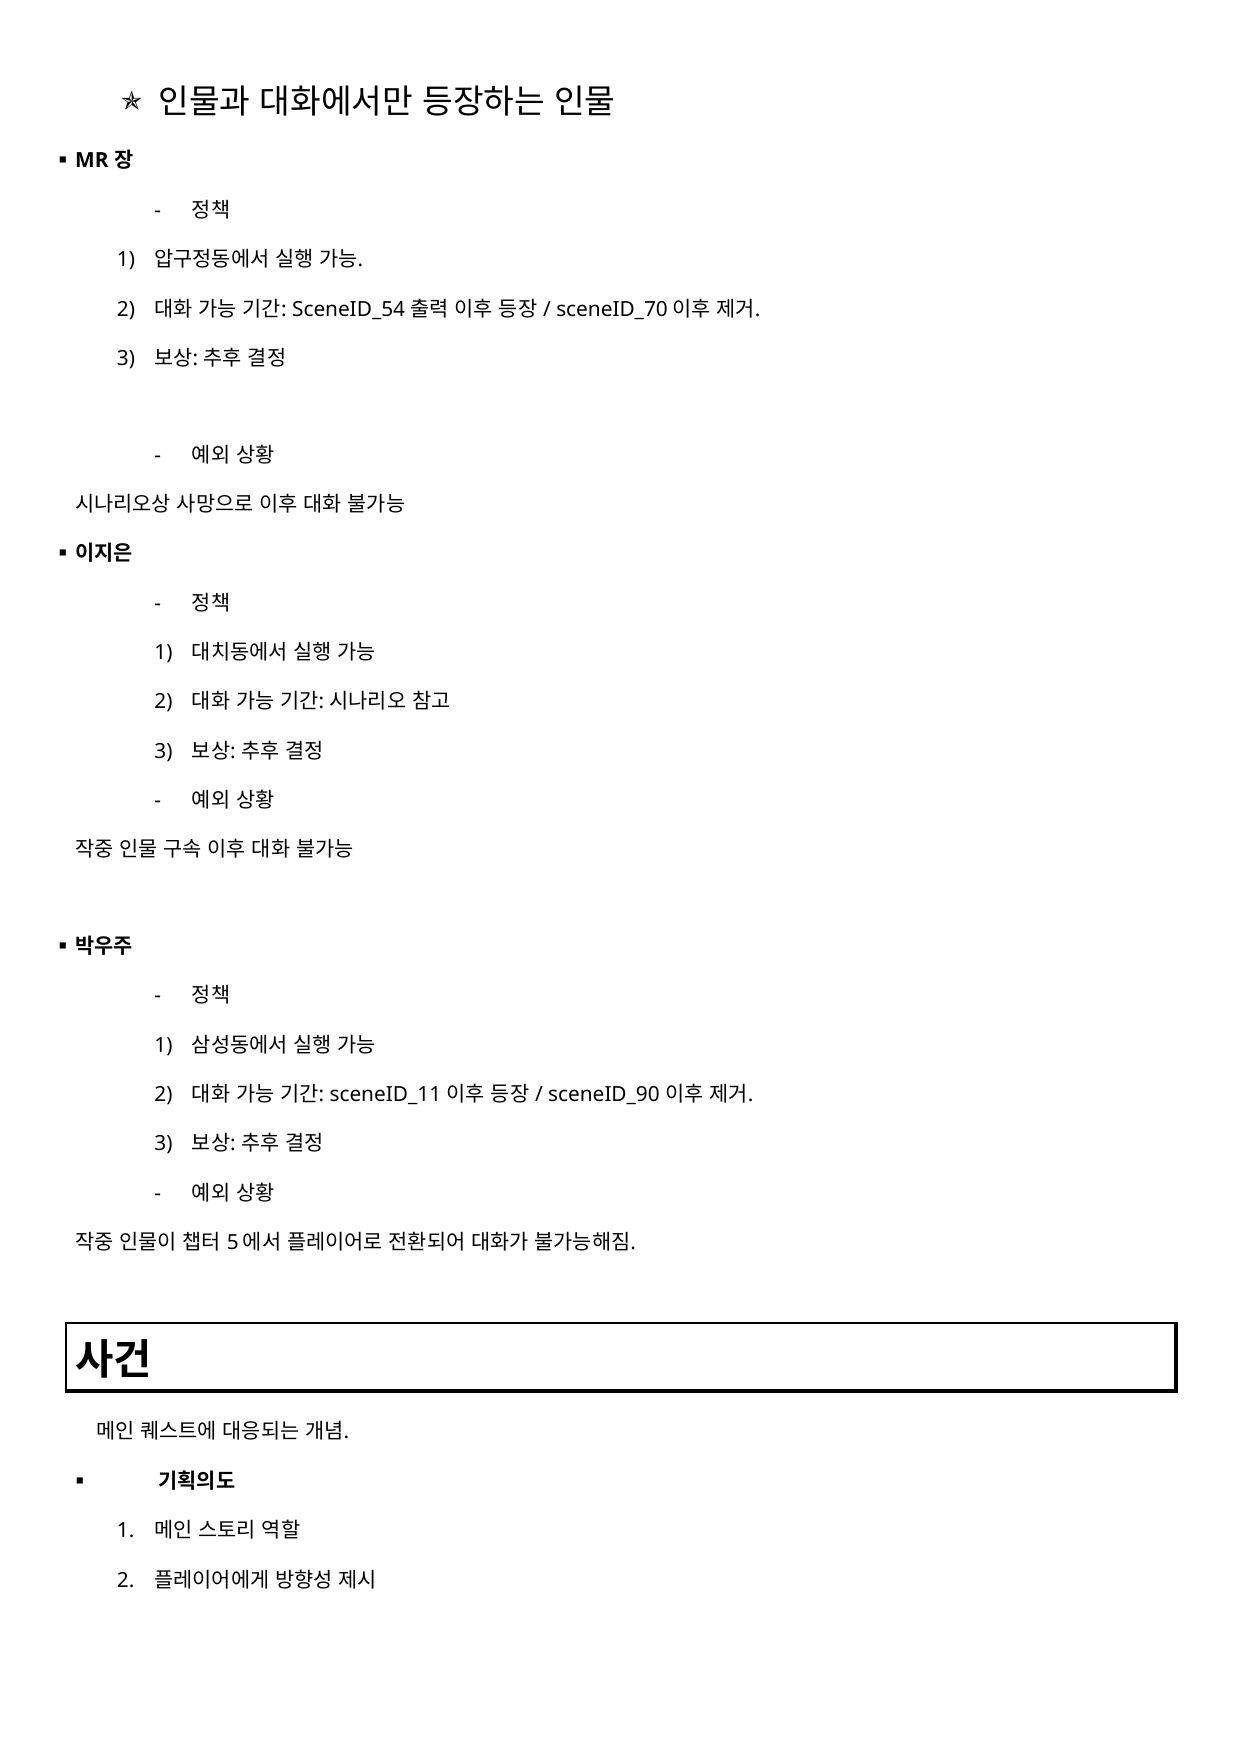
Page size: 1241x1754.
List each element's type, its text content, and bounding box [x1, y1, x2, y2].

list 플레이어에게 방향성 제시 [117, 1563, 1165, 1593]
list 보상: 추후 결정 [117, 341, 1165, 372]
list 예외 상황 [154, 783, 1165, 814]
text 인물과 대화에서만 등장하는 인물 [117, 75, 1165, 123]
text 박우주 [58, 929, 1165, 959]
text MR 장 [58, 144, 1165, 174]
list 대화 가능 기간: SceneID_54 출력 이후 등장 / sceneID_70이후 제거. [117, 292, 1165, 322]
list 보상: 추후 결정 [154, 1127, 1165, 1157]
text 사건 [67, 1324, 1174, 1389]
text 메인 퀘스트에 대응되는 개념. [75, 1415, 1165, 1445]
text 작중 인물이 챕터 5에서 플레이어로 전환되어 대화가 불가능해짐. [75, 1225, 1165, 1256]
list 예외 상황 [154, 1176, 1165, 1206]
list 정책 [154, 978, 1165, 1009]
list 보상: 추후 결정 [154, 734, 1165, 764]
list 삼성동에서 실행 가능 [154, 1028, 1165, 1058]
text 작중 인물 구속 이후 대화 불가능 [75, 833, 1165, 863]
list 대치동에서 실행 가능 [154, 635, 1165, 666]
list 대화 가능 기간: 시나리오 참고 [154, 684, 1165, 715]
list 메인 스토리 역할 [117, 1513, 1165, 1544]
text 이지은 [58, 537, 1165, 567]
list 예외 상황 [154, 438, 1165, 468]
list 대화 가능 기간: sceneID_11 이후 등장 / sceneID_90 이후 제거. [154, 1077, 1165, 1108]
list 압구정동에서 실행 가능. [117, 242, 1165, 273]
list 정책 [154, 586, 1165, 616]
list 정책 [154, 193, 1165, 223]
text 시나리오상 사망으로 이후 대화 불가능 [75, 487, 1165, 517]
list 기획의도 [75, 1464, 1165, 1494]
